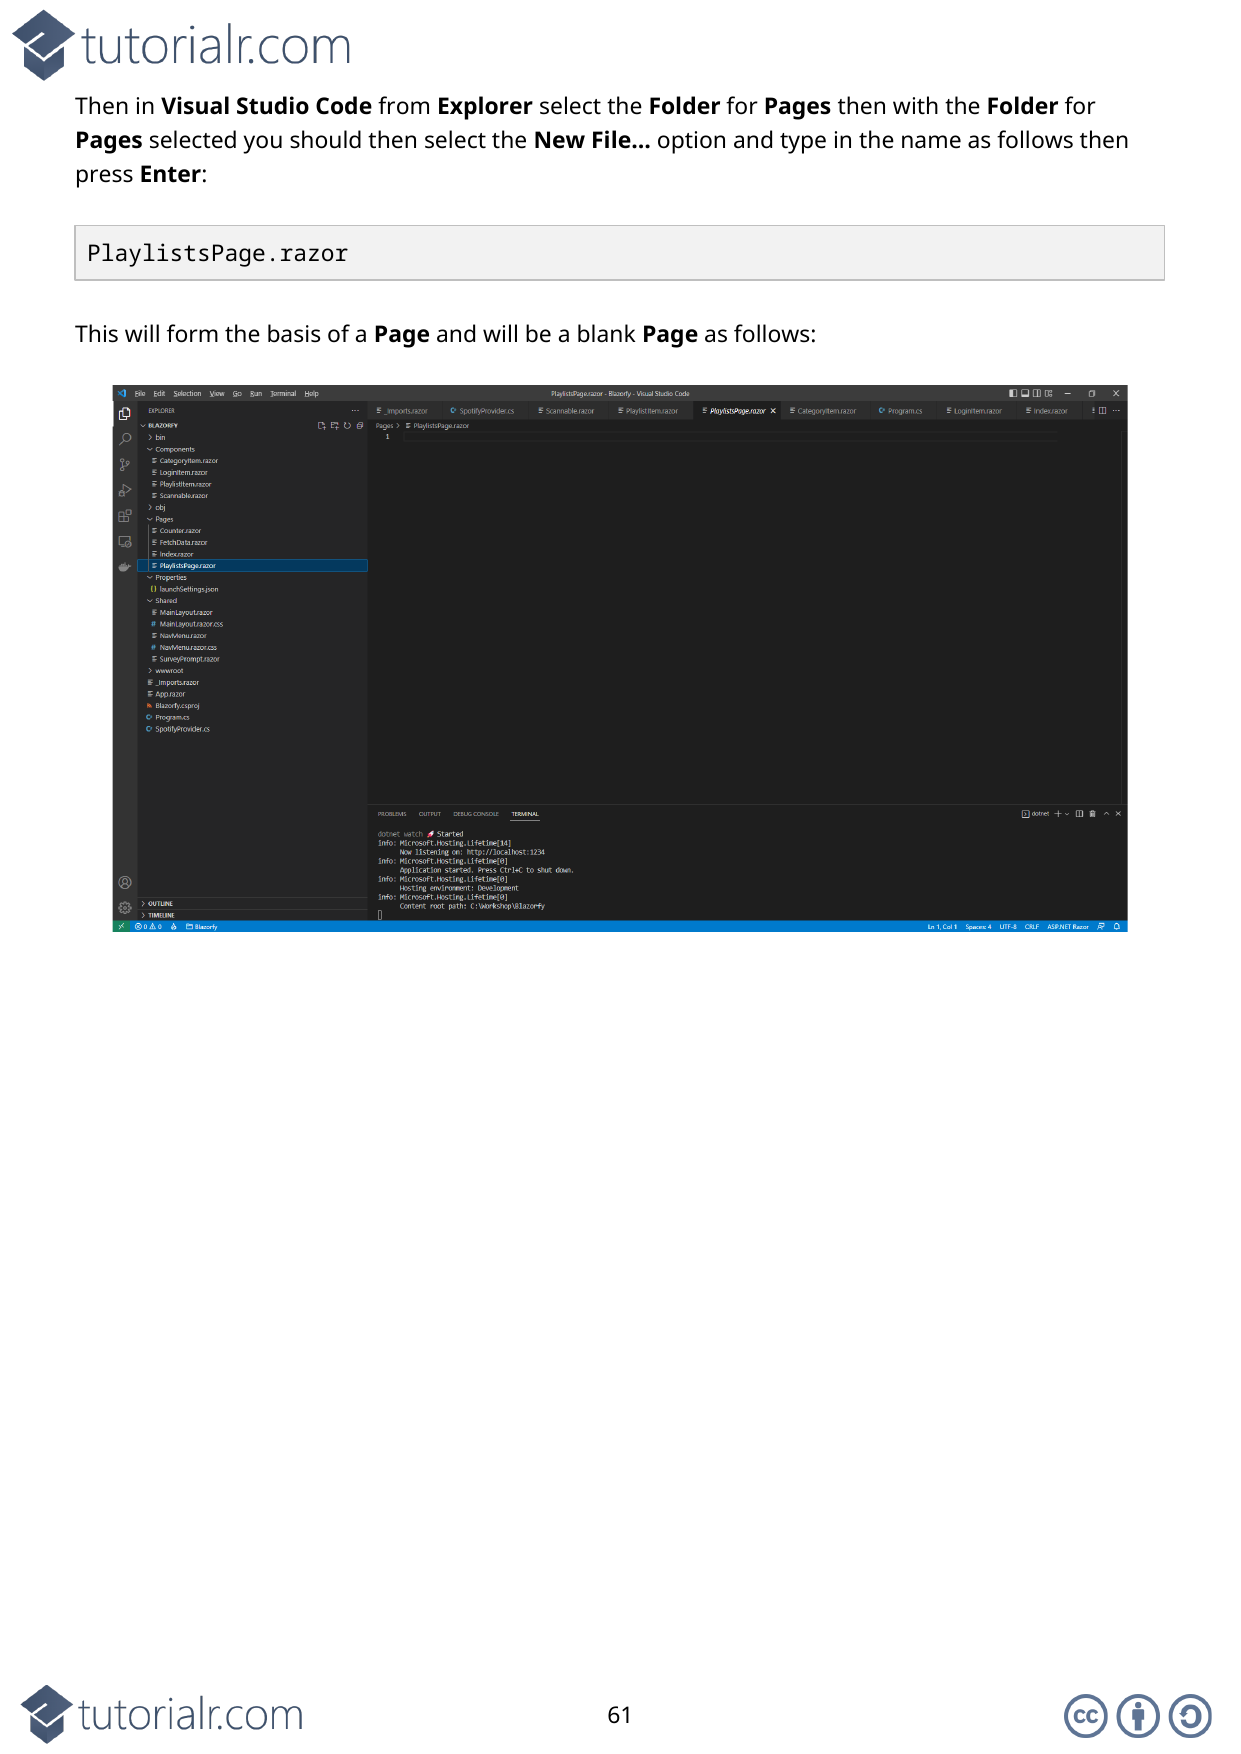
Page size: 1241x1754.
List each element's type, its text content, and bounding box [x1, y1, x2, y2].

text This will form the basis of a Page and will be a blank Page as follows: [75, 318, 1165, 349]
picture [1064, 1694, 1212, 1738]
text Then in Visual Studio Code from Explorer select the Folder for Pages then with the Folder for Pages selected you should then select the New File… option and type in the name as follows then press Enter: [75, 90, 1165, 189]
picture [8, 9, 363, 81]
picture [17, 1685, 313, 1744]
picture [112, 385, 1128, 932]
